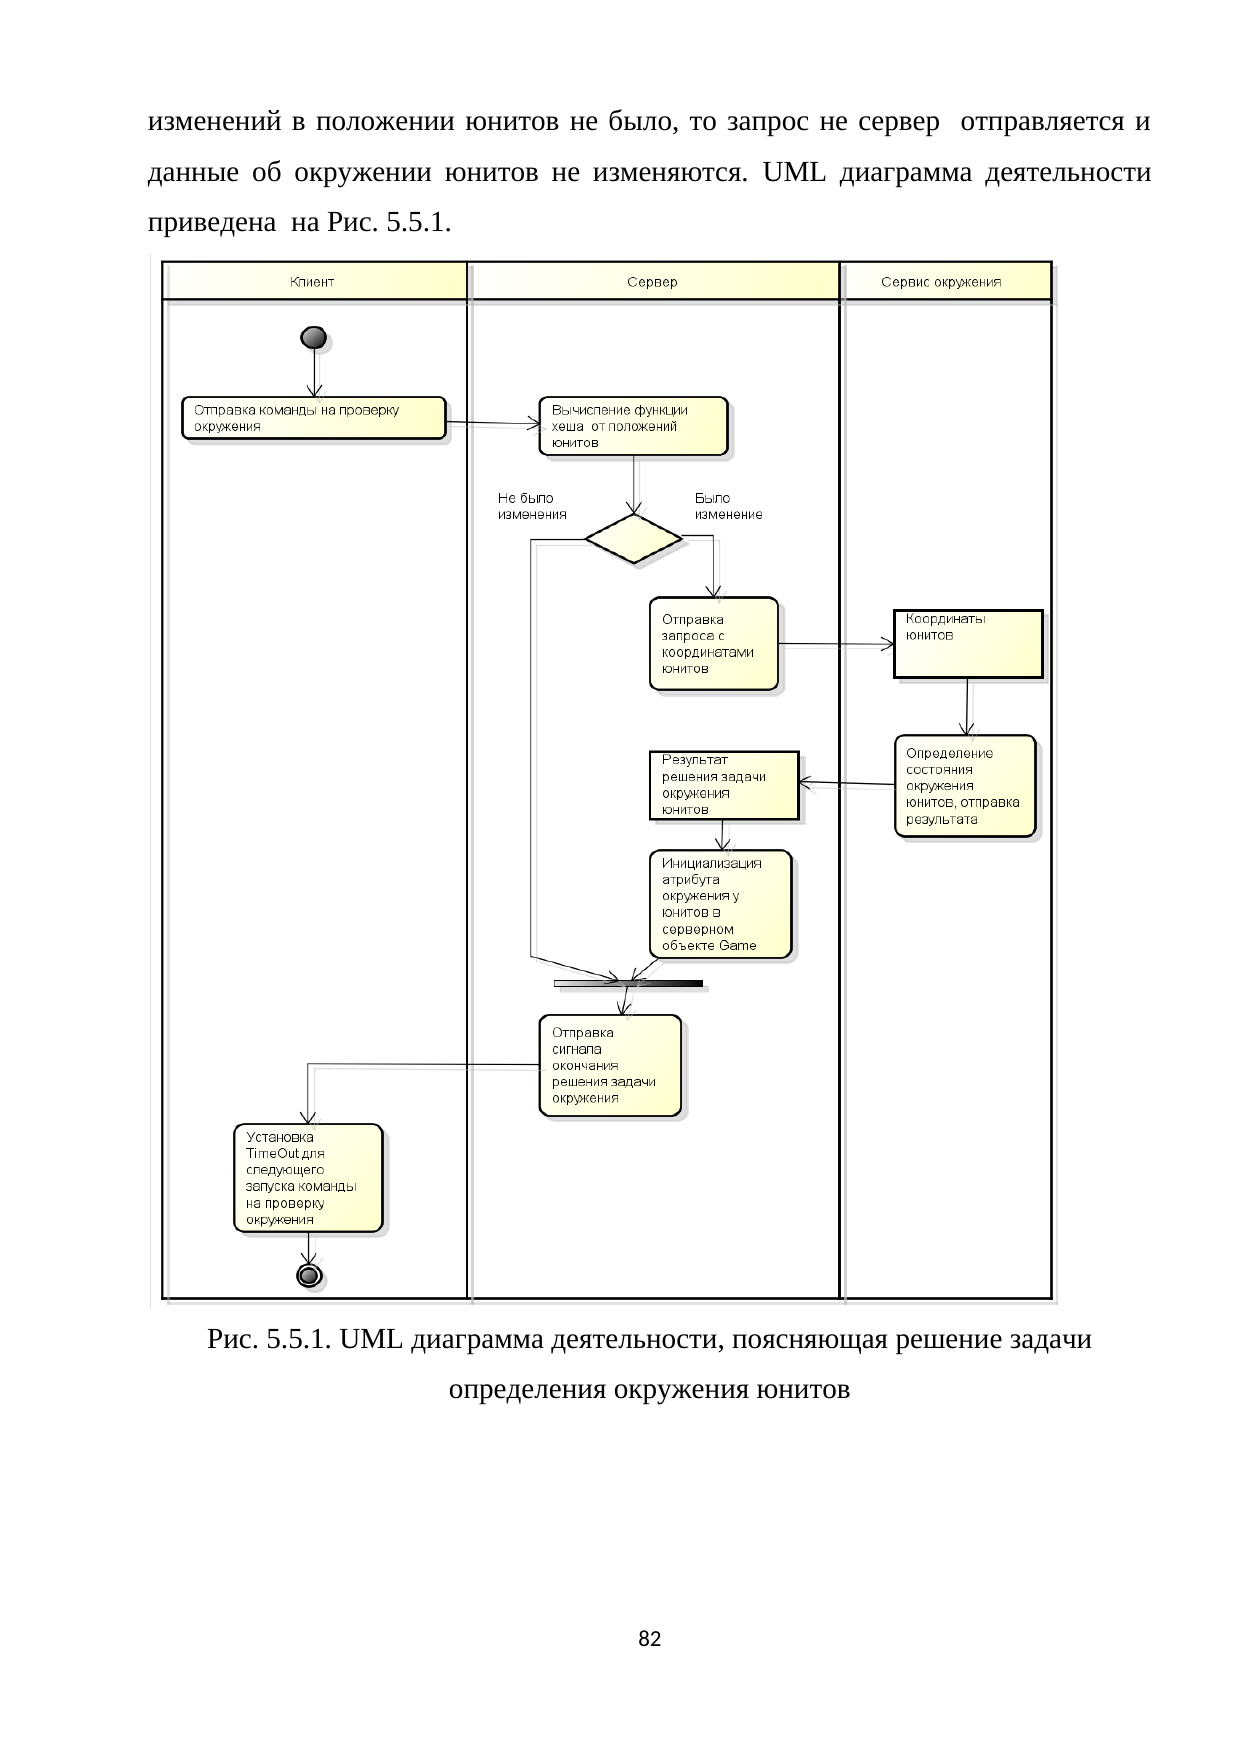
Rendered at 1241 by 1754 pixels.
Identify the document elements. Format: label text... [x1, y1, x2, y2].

picture [147, 254, 1073, 1308]
text Рис. 5.5.1. UML диаграмма деятельности, поясняющая решение задачи определения окружения юнитов [148, 1321, 1152, 1405]
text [148, 103, 1152, 238]
